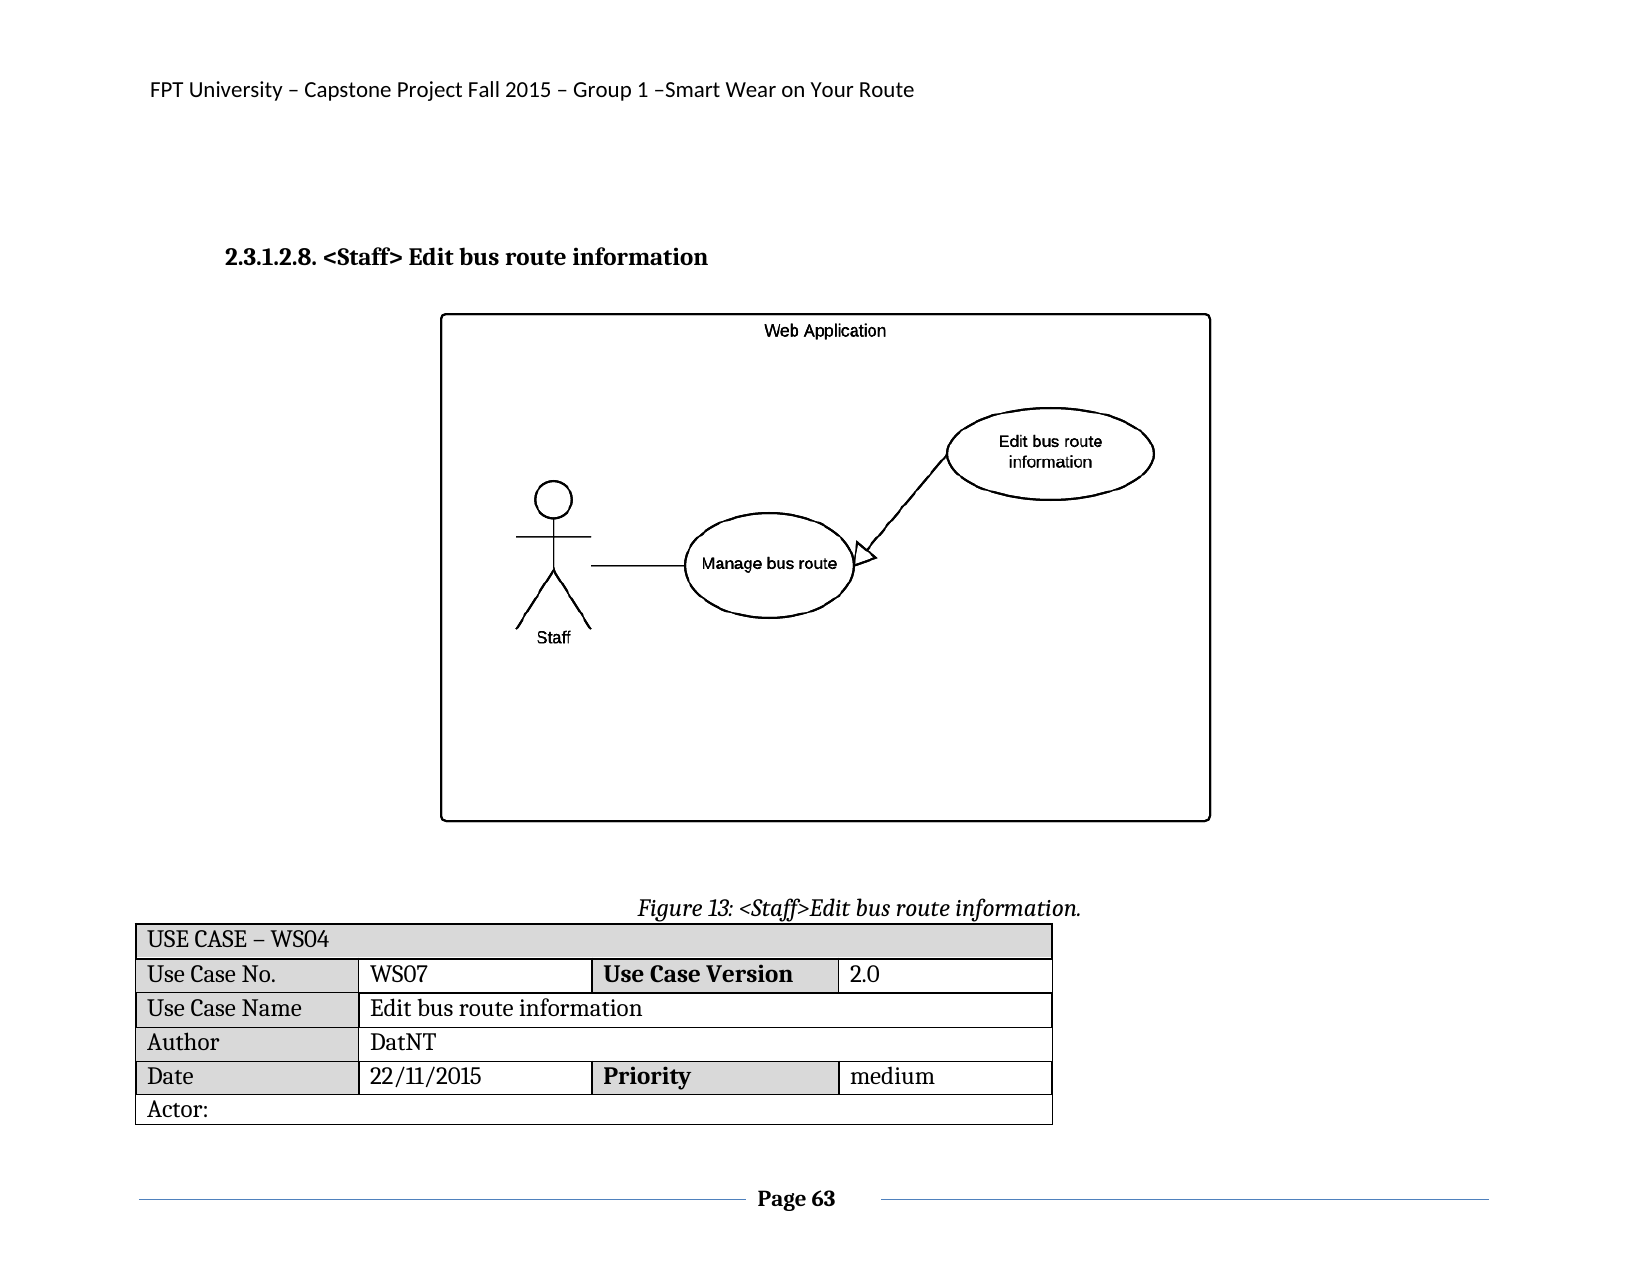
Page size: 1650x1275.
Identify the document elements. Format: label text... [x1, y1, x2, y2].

table_cell Use Case No. [136, 960, 358, 992]
table_cell 2.0 [839, 960, 1052, 992]
table_cell Use Case Version [593, 960, 838, 992]
table_cell WS07 [359, 960, 591, 992]
table_cell Priority [593, 1062, 838, 1094]
table_cell DatNT [359, 1028, 1052, 1061]
table_cell Use Case Name [137, 993, 358, 1027]
table_cell medium [840, 1062, 1051, 1094]
table_cell Author [136, 1028, 358, 1061]
table_cell Edit bus route information [360, 994, 1051, 1027]
picture [403, 276, 1247, 858]
table_cell Date [137, 1062, 358, 1094]
subtitle <Staff> Edit bus route information [225, 243, 1500, 272]
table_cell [136, 1095, 1052, 1124]
table_cell 22/11/2015 [360, 1062, 591, 1094]
table_header USE CASE – WS04 [137, 925, 1051, 957]
